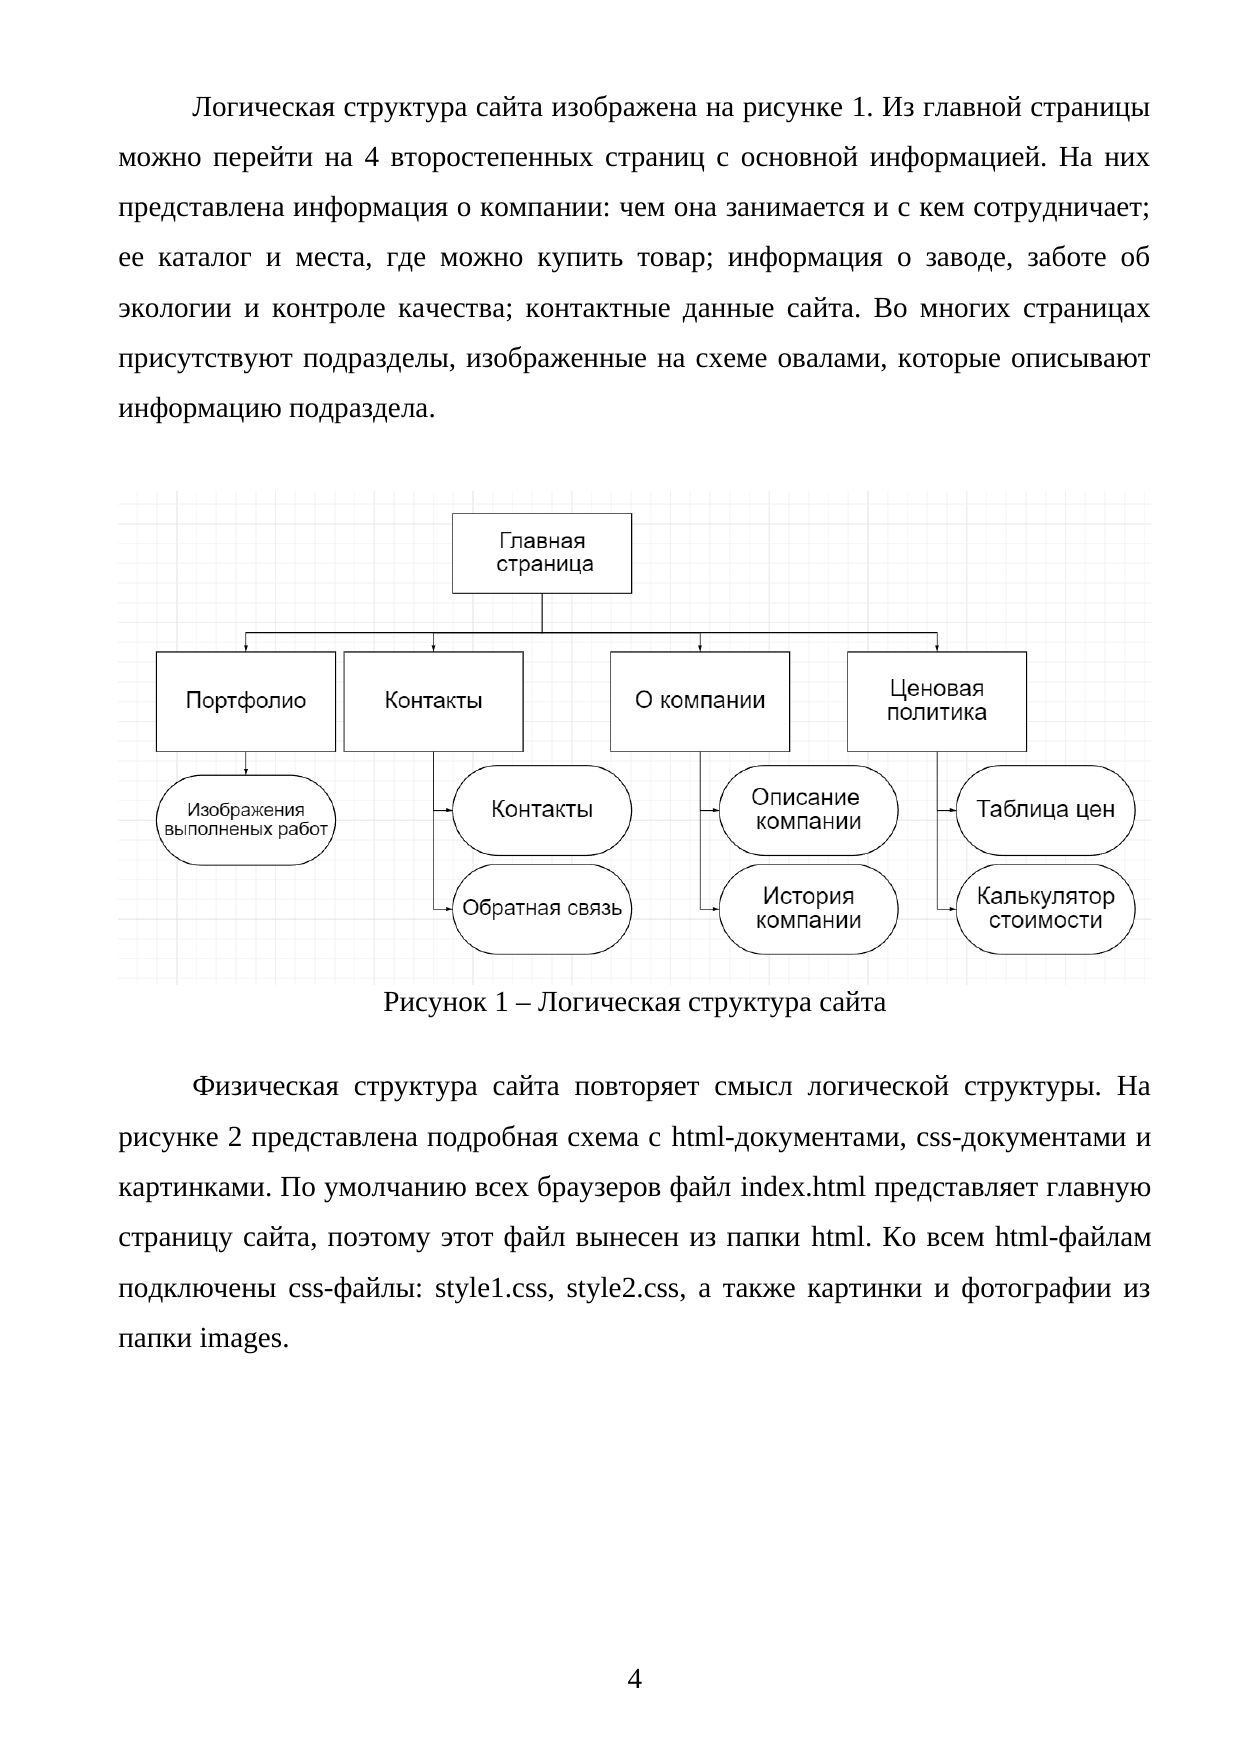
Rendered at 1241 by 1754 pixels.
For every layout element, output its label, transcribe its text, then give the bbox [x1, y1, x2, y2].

text Логическая структура сайта изображена на рисунке 1. Из главной страницы можно перейти на 4 второстепенных страниц с основной информацией. На них представлена информация о компании: чем она занимается и с кем сотрудничает; ее каталог и места, где можно купить товар; информация о заводе, заботе об экологии и контроле качества; контактные данные сайта. Во многих страницах присутствуют подразделы, изображенные на схеме овалами, которые описывают информацию подраздела. [118, 89, 1152, 424]
text Физическая структура сайта повторяет смысл логической структуры. На рисунке 2 представлена подробная схема с html-документами, css-документами и картинками. По умолчанию всех браузеров файл index.html представляет главную страницу сайта, поэтому этот файл вынесен из папки html. Ко всем html-файлам подключены css-файлы: style1.css, style2.css, а также картинки и фотографии из папки images. [118, 1068, 1152, 1353]
picture [118, 491, 1152, 985]
text Рисунок 1 – Логическая структура сайта [118, 985, 1152, 1018]
